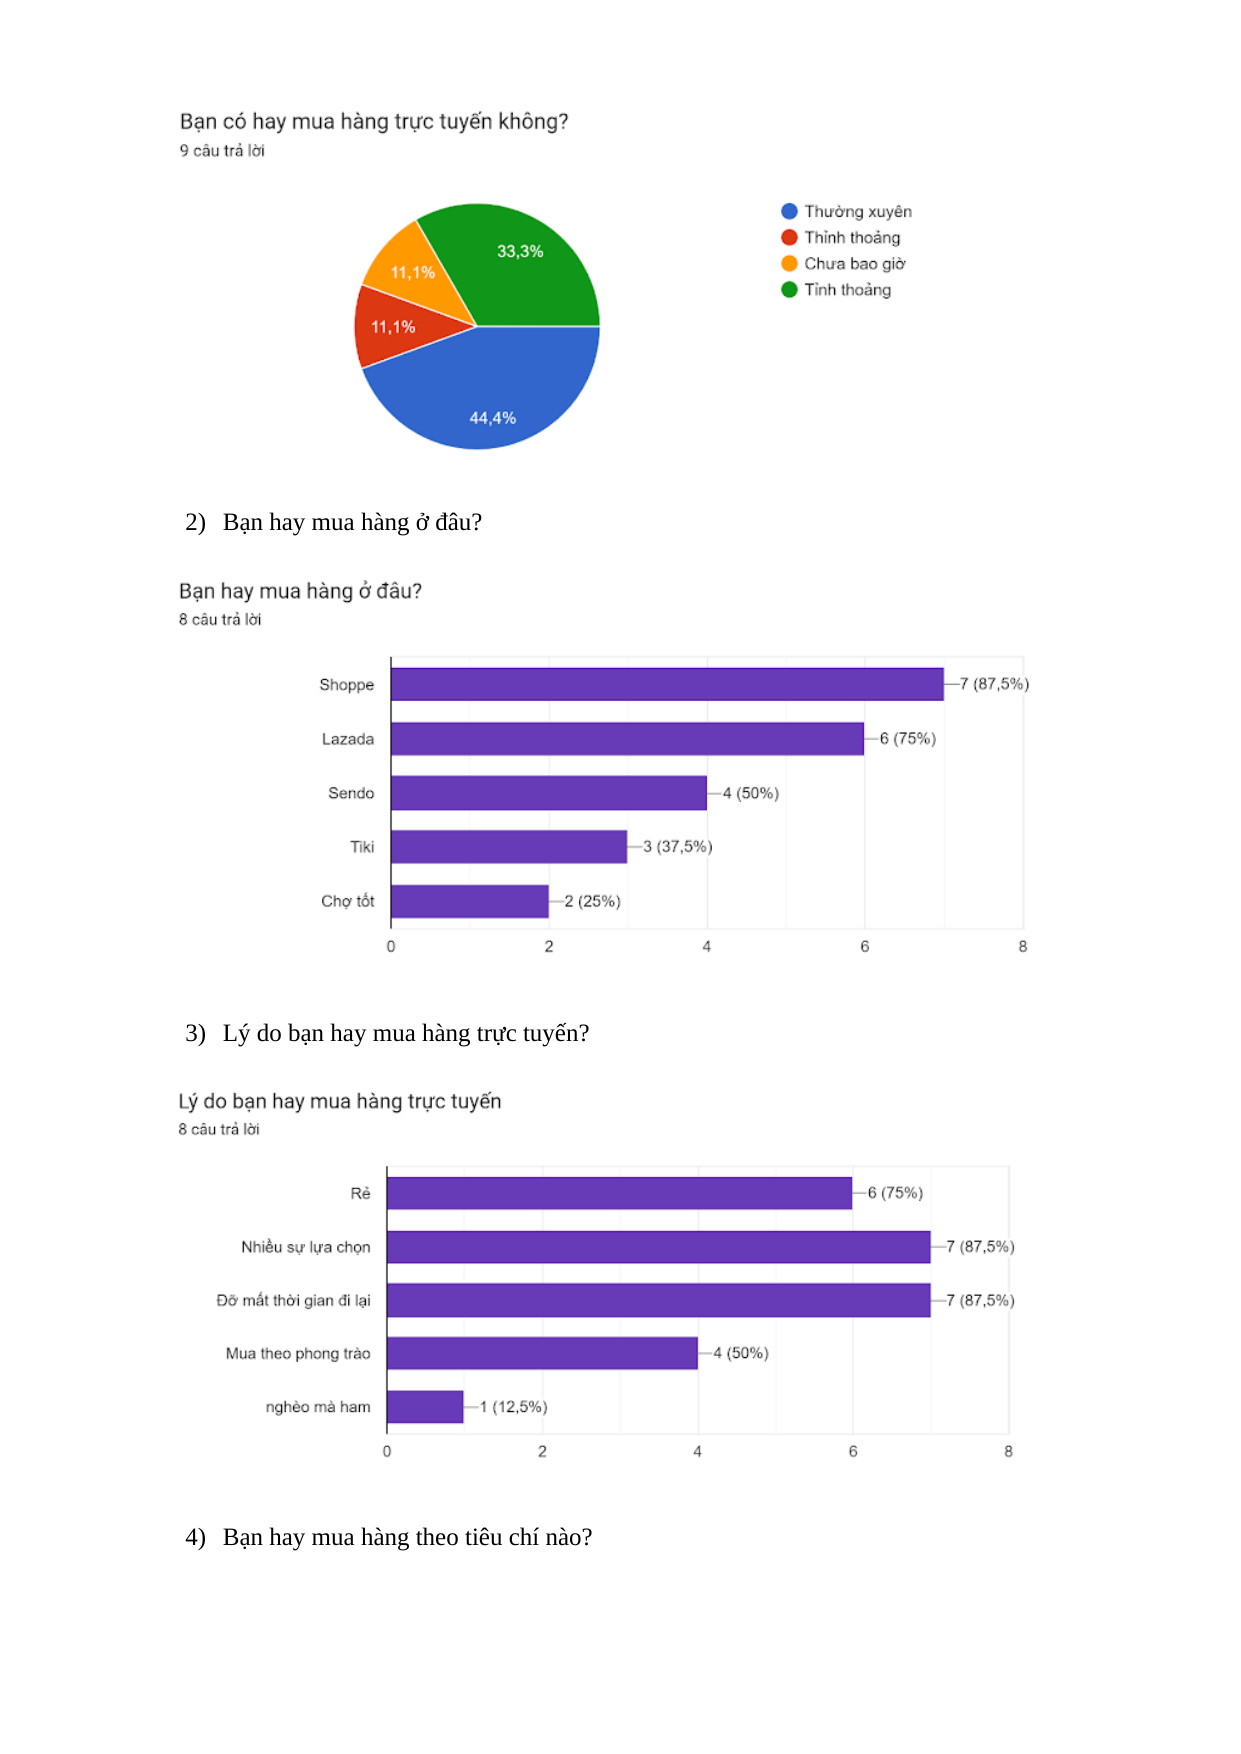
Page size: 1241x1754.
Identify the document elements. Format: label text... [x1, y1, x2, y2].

list Bạn hay mua hàng ở đâu? [185, 507, 1169, 535]
list Bạn hay mua hàng theo tiêu chí nào? [185, 1522, 1169, 1551]
picture [147, 545, 1121, 1009]
picture [147, 1057, 1105, 1513]
list Lý do bạn hay mua hàng trực tuyến? [185, 1018, 1169, 1047]
picture [147, 75, 1150, 497]
